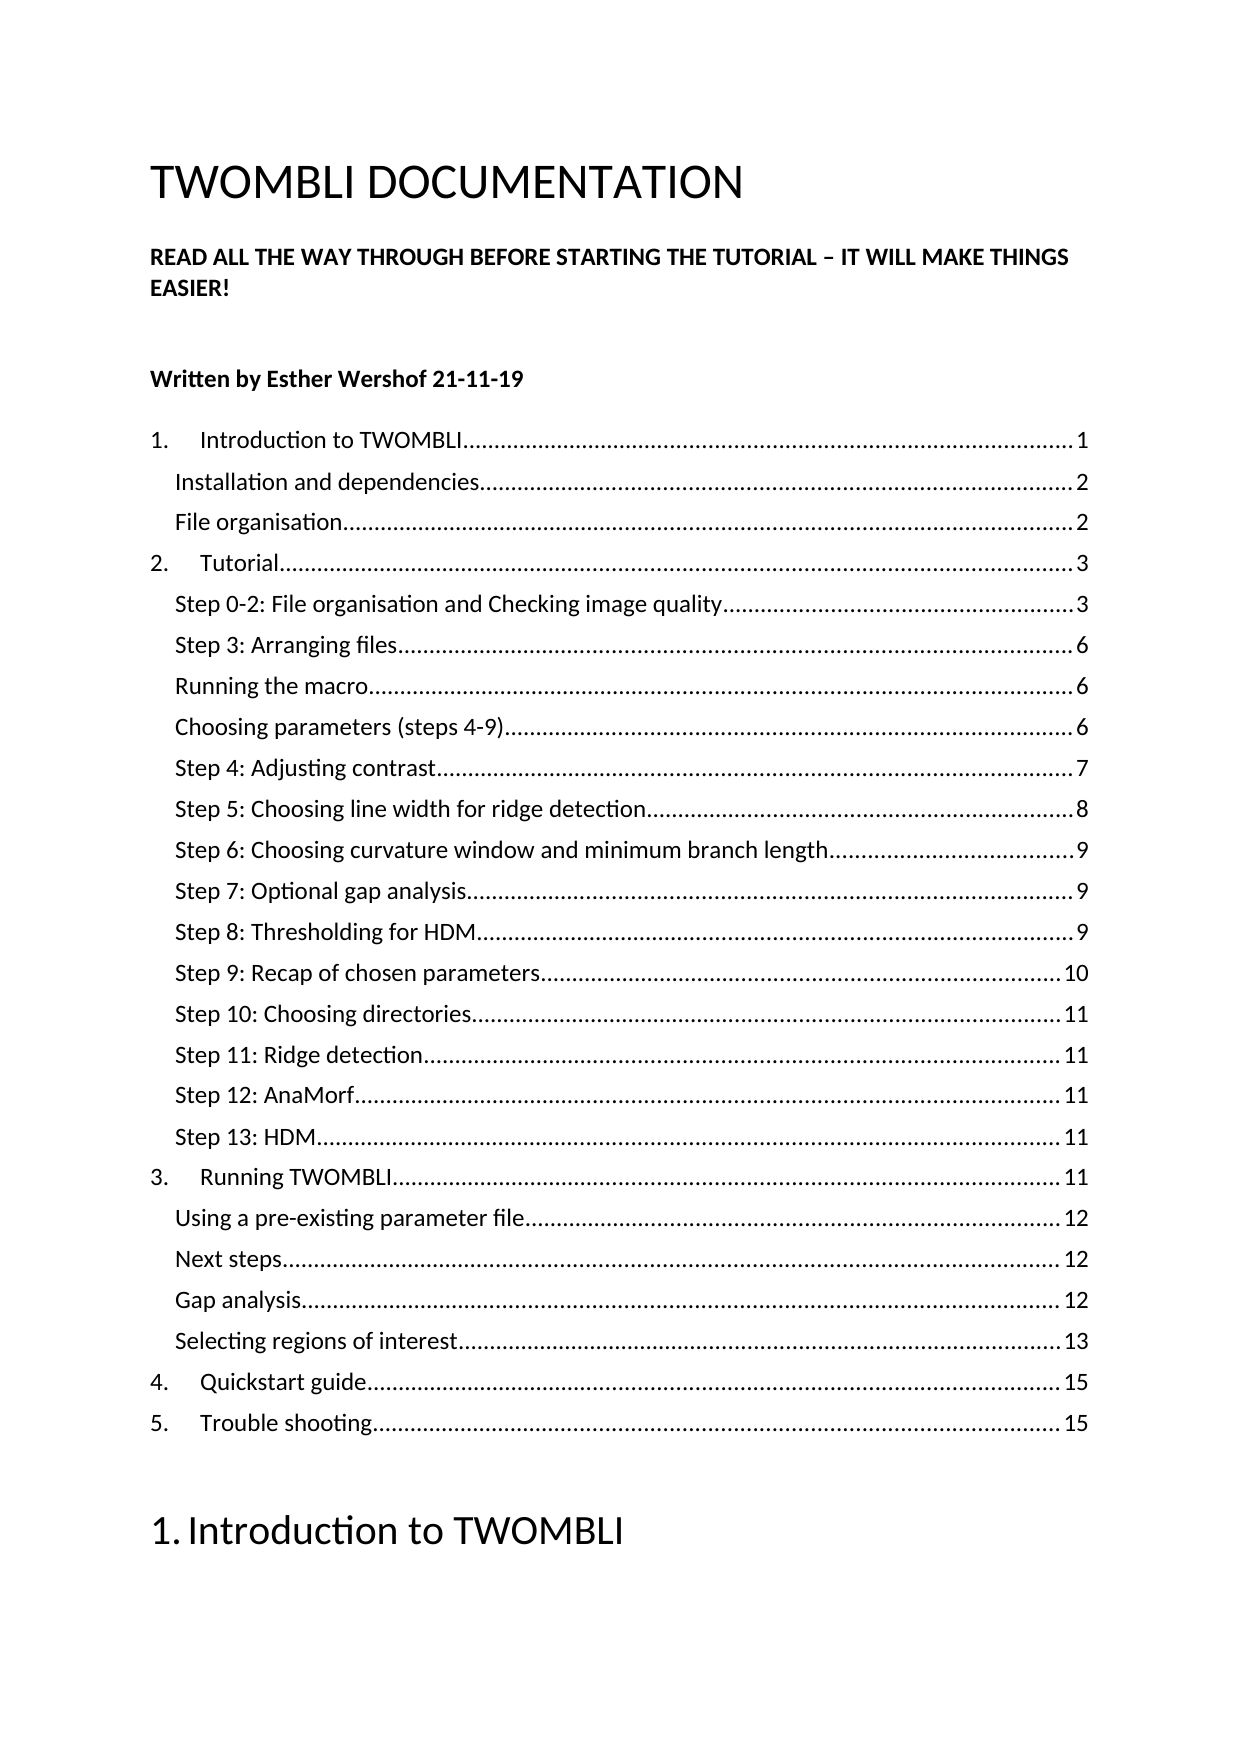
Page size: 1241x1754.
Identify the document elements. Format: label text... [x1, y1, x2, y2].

text Installation and dependencies 2 [175, 466, 1090, 496]
text Written by Esther Wershof 21-11-19 [150, 364, 1090, 394]
text Next steps 12 [175, 1243, 1090, 1274]
text Step 8: Thresholding for HDM 9 [175, 916, 1090, 946]
text READ ALL THE WAY THROUGH BEFORE STARTING THE TUTORIAL – IT WILL MAKE THINGS EASIER! [150, 242, 1090, 303]
text Step 7: Optional gap analysis 9 [175, 875, 1090, 906]
text Step 3: Arranging files 6 [175, 629, 1090, 660]
text Selecting regions of interest 13 [175, 1325, 1090, 1356]
text Choosing parameters (steps 4-9) 6 [175, 711, 1090, 742]
text Step 6: Choosing curvature window and minimum branch length 9 [175, 834, 1090, 864]
text Step 0-2: File organisation and Checking image quality 3 [175, 588, 1090, 619]
text Step 9: Recap of chosen parameters 10 [175, 957, 1090, 987]
text Running the macro 6 [175, 670, 1090, 701]
text Step 4: Adjusting contrast 7 [175, 752, 1090, 783]
text 2. Tutorial 3 [150, 547, 1090, 578]
text Using a pre-existing parameter file 12 [175, 1202, 1090, 1233]
text Step 5: Choosing line width for ridge detection 8 [175, 793, 1090, 824]
text Step 10: Choosing directories 11 [175, 998, 1090, 1028]
text 5. Trouble shooting 15 [150, 1407, 1090, 1438]
text TWOMBLI DOCUMENTATION [150, 150, 1090, 211]
text 4. Quickstart guide 15 [150, 1366, 1090, 1397]
text Gap analysis 12 [175, 1284, 1090, 1315]
text Step 13: HDM 11 [175, 1121, 1090, 1151]
text 3. Running TWOMBLI 11 [150, 1162, 1090, 1192]
text File organisation 2 [175, 507, 1090, 537]
text 1. Introduction to TWOMBLI 1 [150, 425, 1090, 455]
text Step 11: Ridge detection 11 [175, 1039, 1090, 1069]
text Step 12: AnaMorf 11 [175, 1080, 1090, 1110]
subtitle Introduction to TWOMBLI [150, 1504, 1090, 1554]
